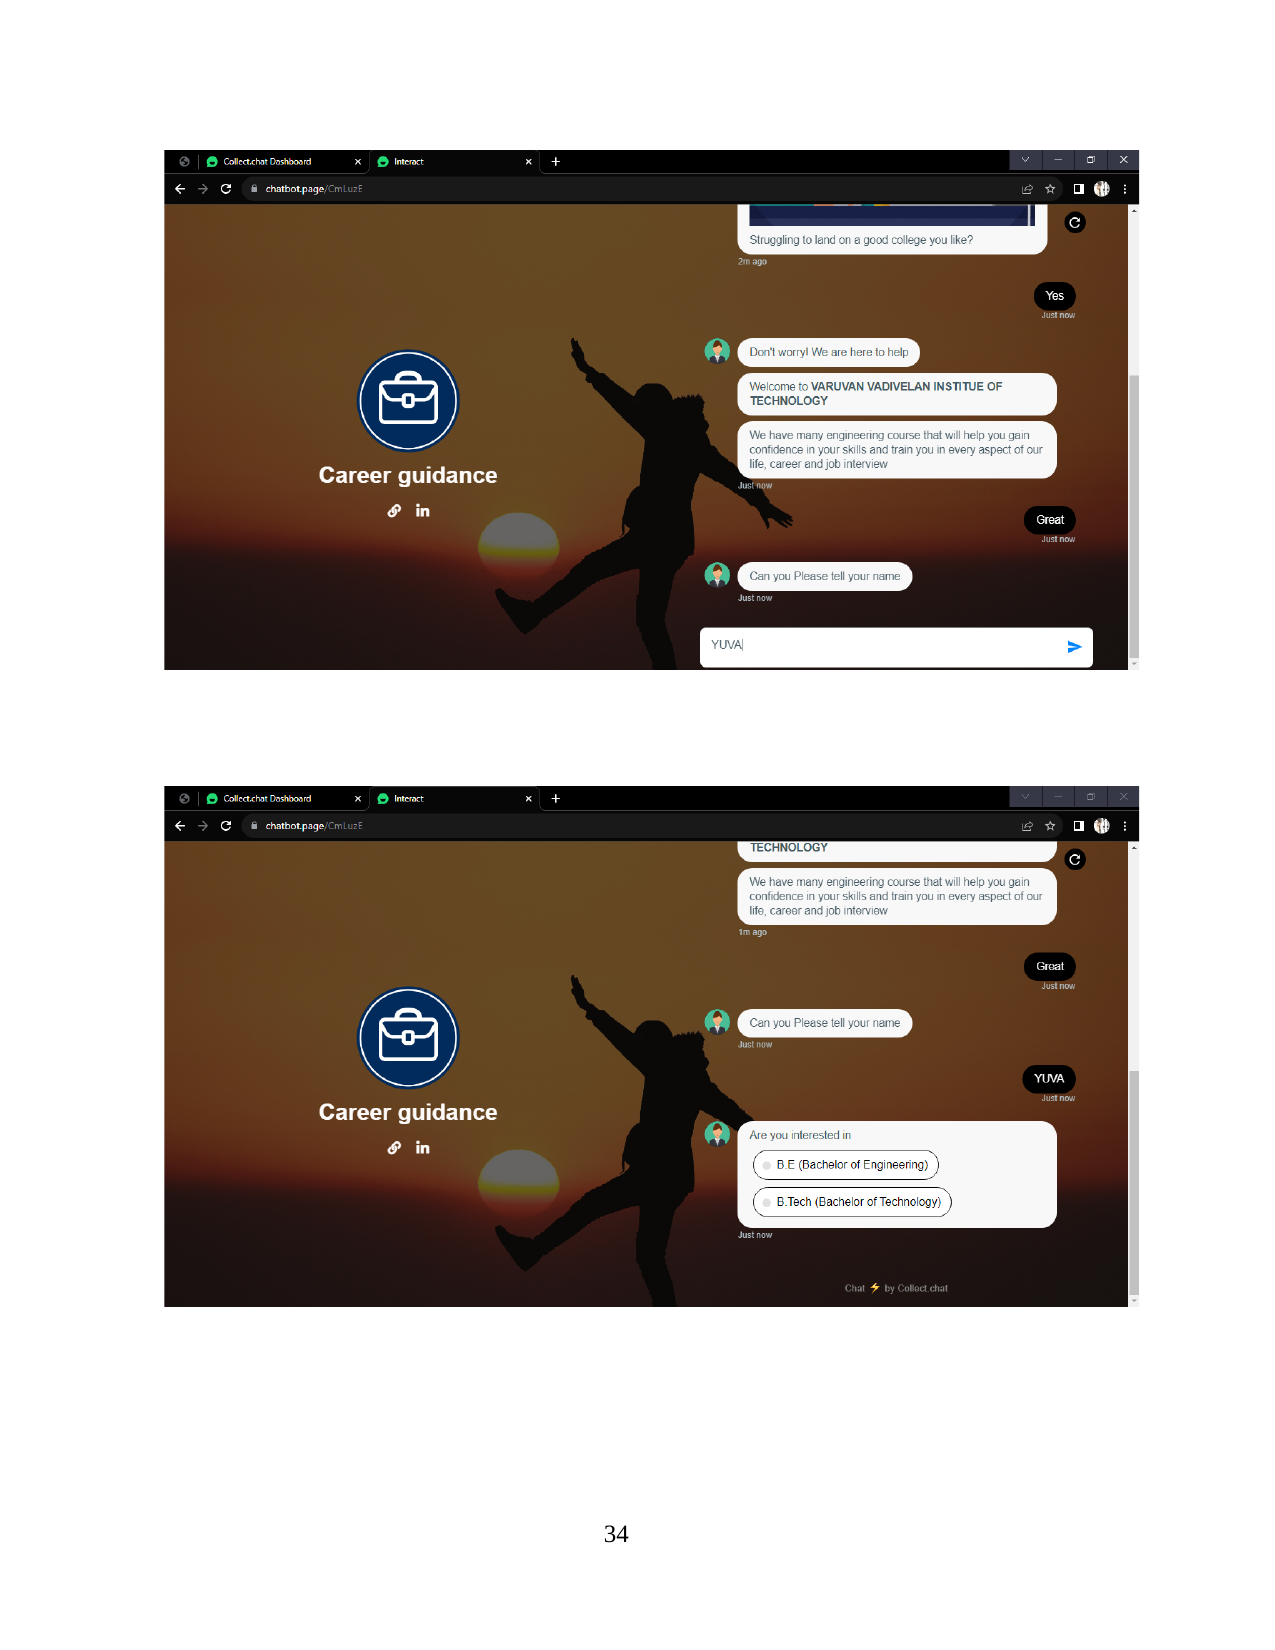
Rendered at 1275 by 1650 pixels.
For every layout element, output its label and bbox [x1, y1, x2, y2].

picture [164, 786, 1140, 1307]
picture [164, 150, 1140, 670]
